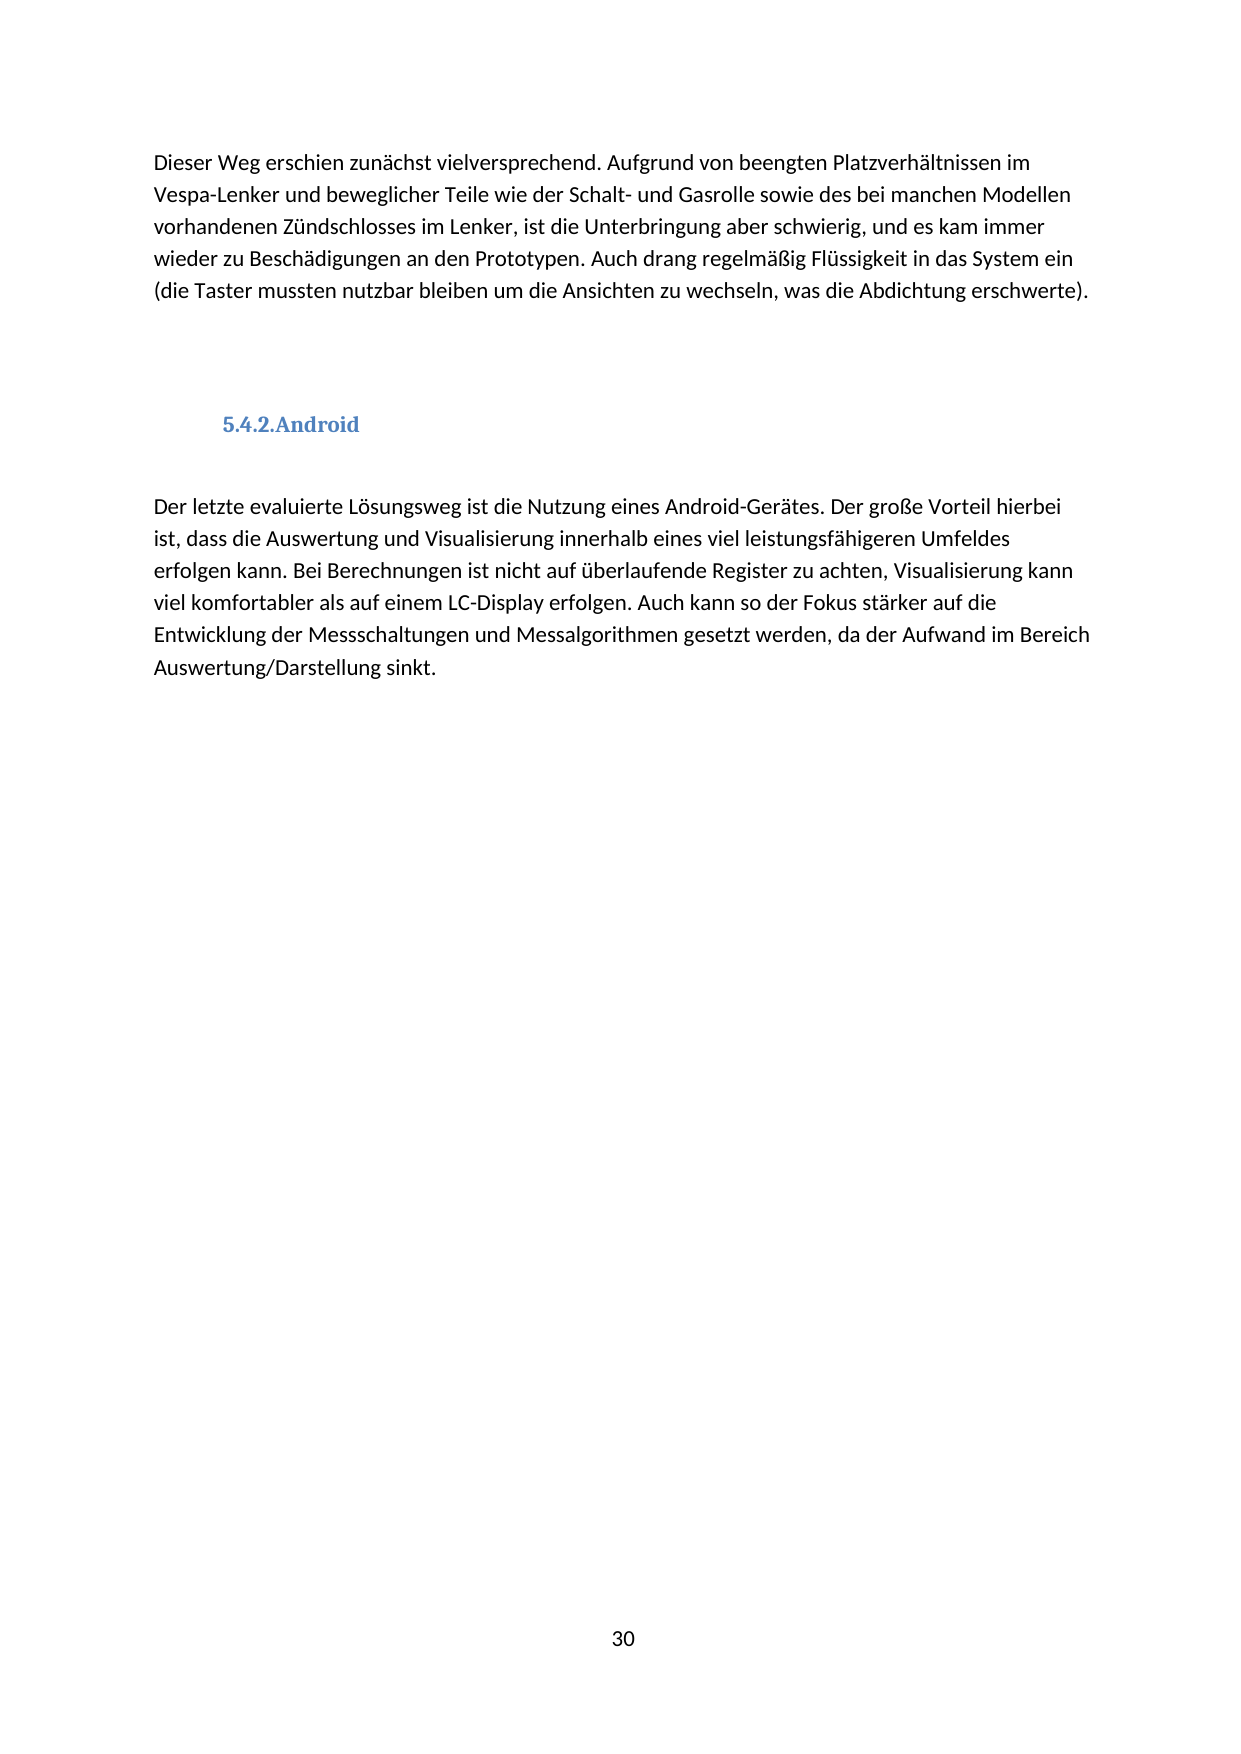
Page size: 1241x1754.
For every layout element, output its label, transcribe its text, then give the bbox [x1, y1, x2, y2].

text Dieser Weg erschien zunächst vielversprechend. Aufgrund von beengten Platzverhältnissen im Vespa-Lenker und beweglicher Teile wie der Schalt- und Gasrolle sowie des bei manchen Modellen vorhandenen Zündschlosses im Lenker, ist die Unterbringung aber schwierig, und es kam immer wieder zu Beschädigungen an den Prototypen. Auch drang regelmäßig Flüssigkeit in das System ein (die Taster mussten nutzbar bleiben um die Ansichten zu wechseln, was die Abdichtung erschwerte). [153, 148, 1093, 304]
subtitle Android [223, 412, 1093, 438]
text Der letzte evaluierte Lösungsweg ist die Nutzung eines Android-Gerätes. Der große Vorteil hierbei ist, dass die Auswertung und Visualisierung innerhalb eines viel leistungsfähigeren Umfeldes erfolgen kann. Bei Berechnungen ist nicht auf überlaufende Register zu achten, Visualisierung kann viel komfortabler als auf einem LC-Display erfolgen. Auch kann so der Fokus stärker auf die Entwicklung der Messschaltungen und Messalgorithmen gesetzt werden, da der Aufwand im Bereich Auswertung/Darstellung sinkt. [153, 492, 1093, 681]
